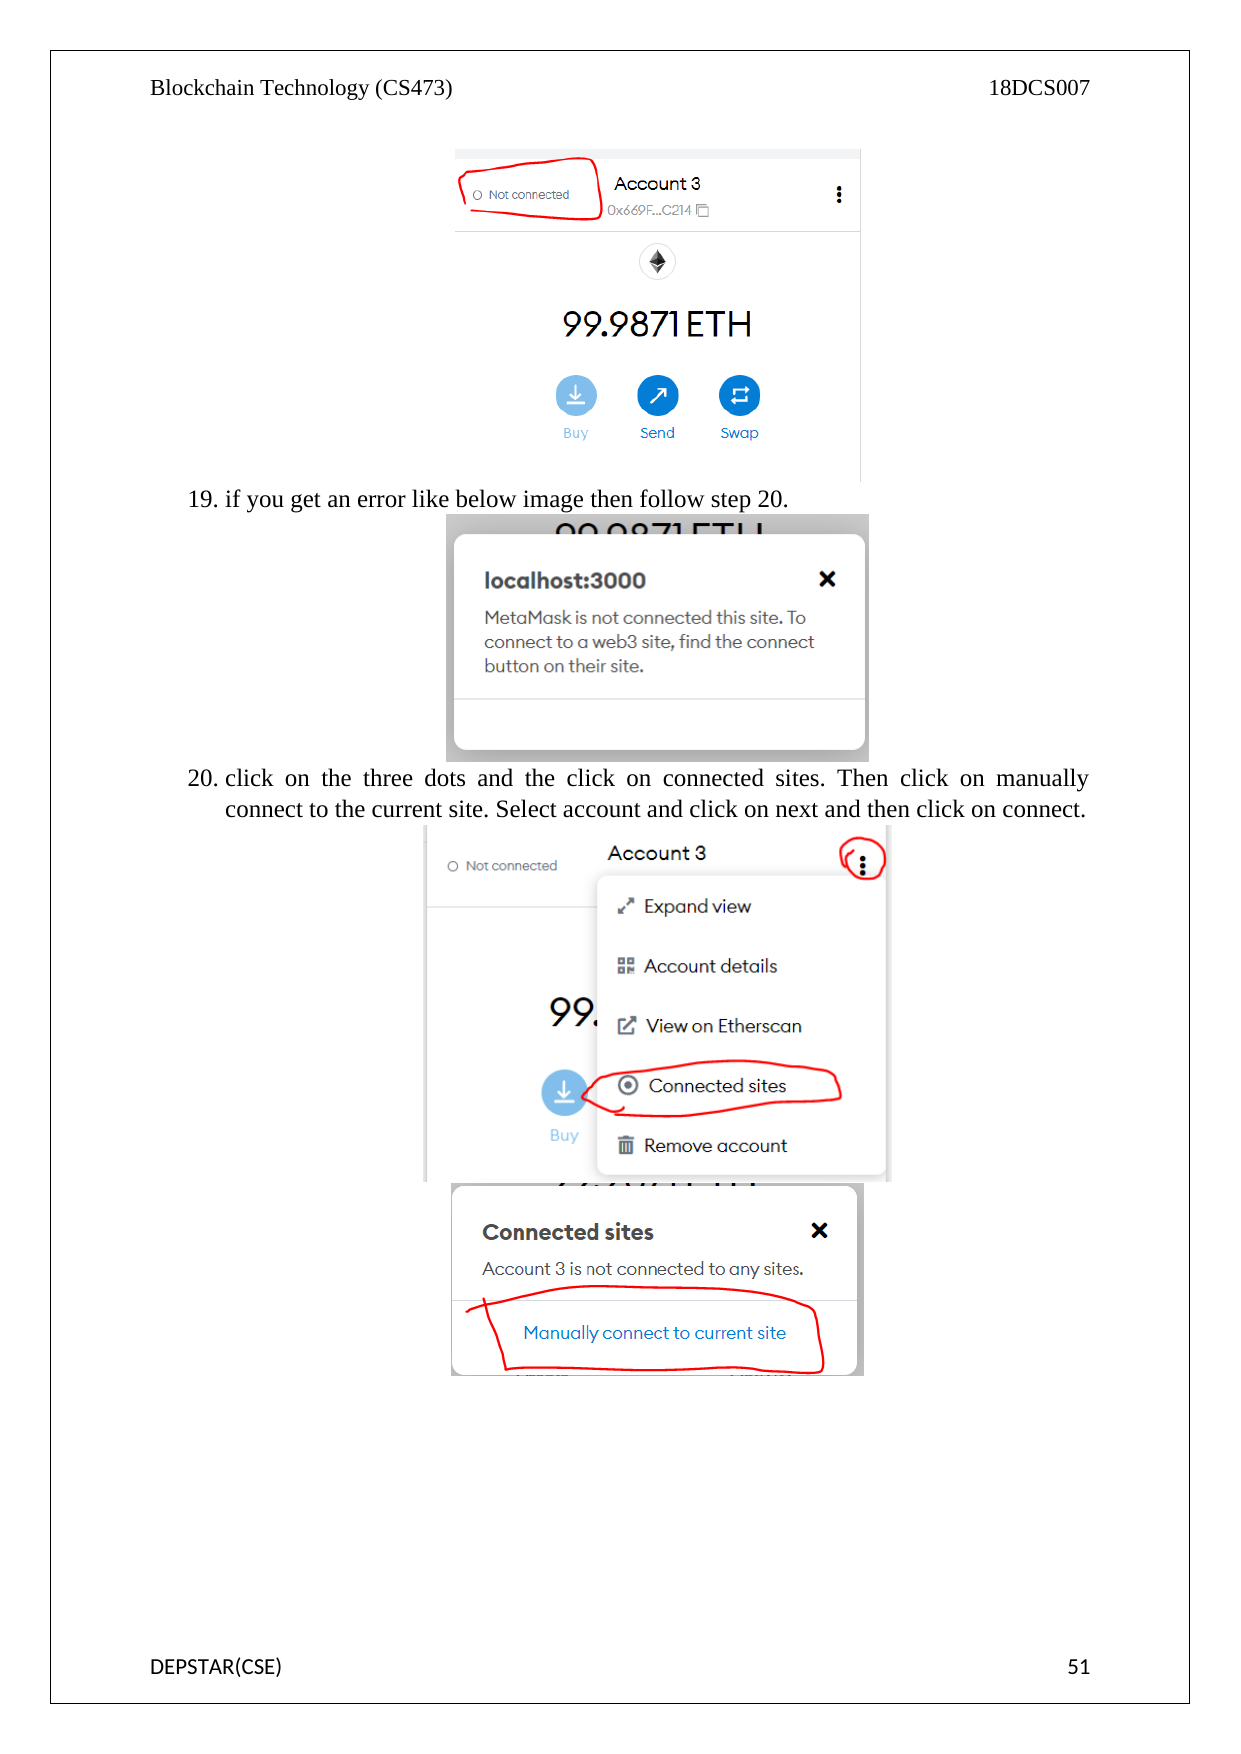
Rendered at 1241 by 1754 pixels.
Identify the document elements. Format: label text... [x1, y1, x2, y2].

picture [446, 514, 869, 762]
list click on the three dots and the click on connected sites. Then click on manually connect to the current site. Select account and click on next and then click on connect. [187, 763, 1090, 823]
picture [451, 1183, 864, 1376]
picture [455, 149, 861, 482]
picture [423, 825, 892, 1182]
list if you get an error like below image then follow step 20. [187, 484, 1090, 512]
